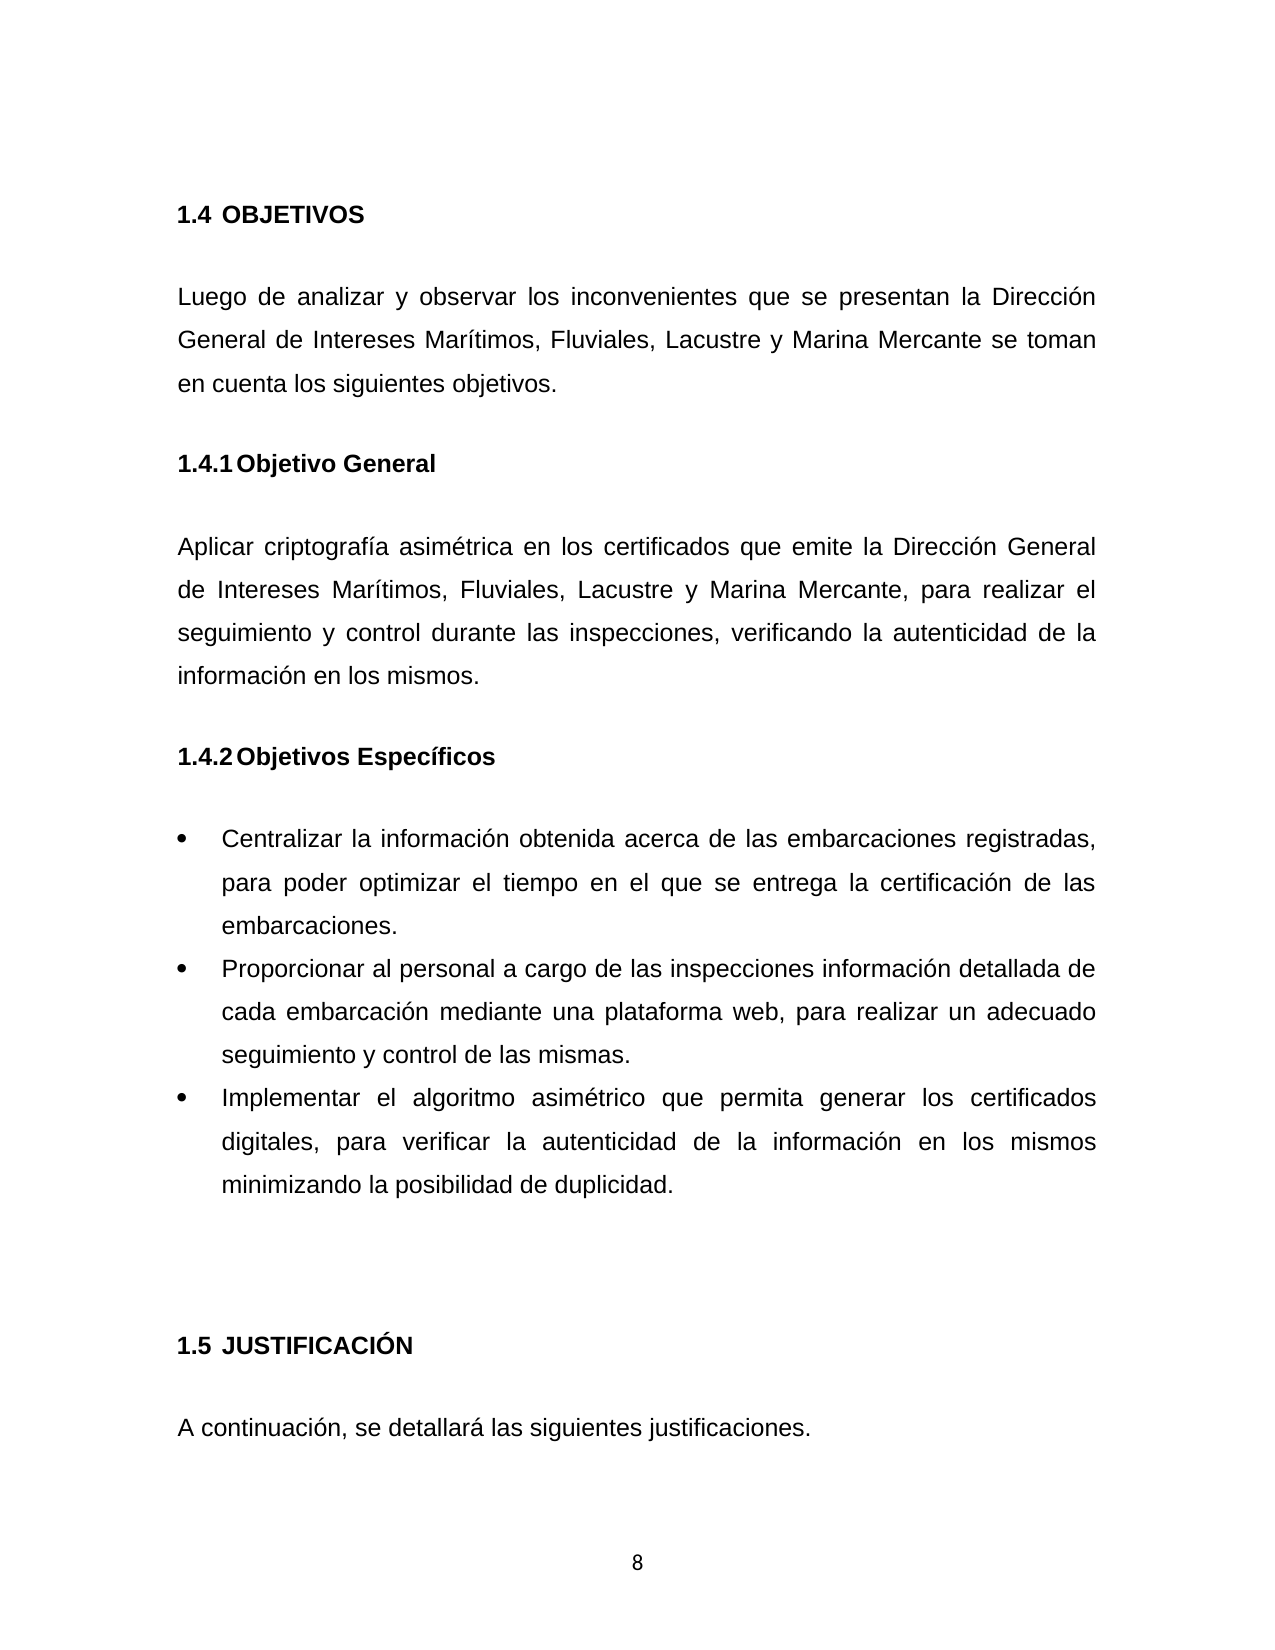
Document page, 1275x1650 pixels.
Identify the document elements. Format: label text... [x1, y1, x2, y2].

list Proporcionar al personal a cargo de las inspecciones información detallada de cada embarcación mediante una plataforma web, para realizar un adecuado seguimiento y control de las mismas. [177, 954, 1098, 1069]
list OBJETIVOS [177, 200, 1098, 229]
list Implementar el algoritmo asimétrico que permita generar los certificados digitales, para verificar la autenticidad de la información en los mismos minimizando la posibilidad de duplicidad. [177, 1083, 1098, 1198]
list A continuación, se detallará las siguientes justificaciones. [177, 1413, 1098, 1442]
list Objetivo General [177, 449, 1098, 478]
text Luego de analizar y observar los inconvenientes que se presentan la Dirección General de Intereses Marítimos, Fluviales, Lacustre y Marina Mercante se toman en cuenta los siguientes objetivos. [177, 282, 1098, 397]
text Aplicar criptografía asimétrica en los certificados que emite la Dirección General de Intereses Marítimos, Fluviales, Lacustre y Marina Mercante, para realizar el seguimiento y control durante las inspecciones, verificando la autenticidad de la información en los mismos. [177, 532, 1098, 690]
list Objetivos Específicos [177, 742, 1098, 771]
list Centralizar la información obtenida acerca de las embarcaciones registradas, para poder optimizar el tiempo en el que se entrega la certificación de las embarcaciones. [177, 824, 1098, 939]
list JUSTIFICACIÓN [177, 1331, 1098, 1359]
